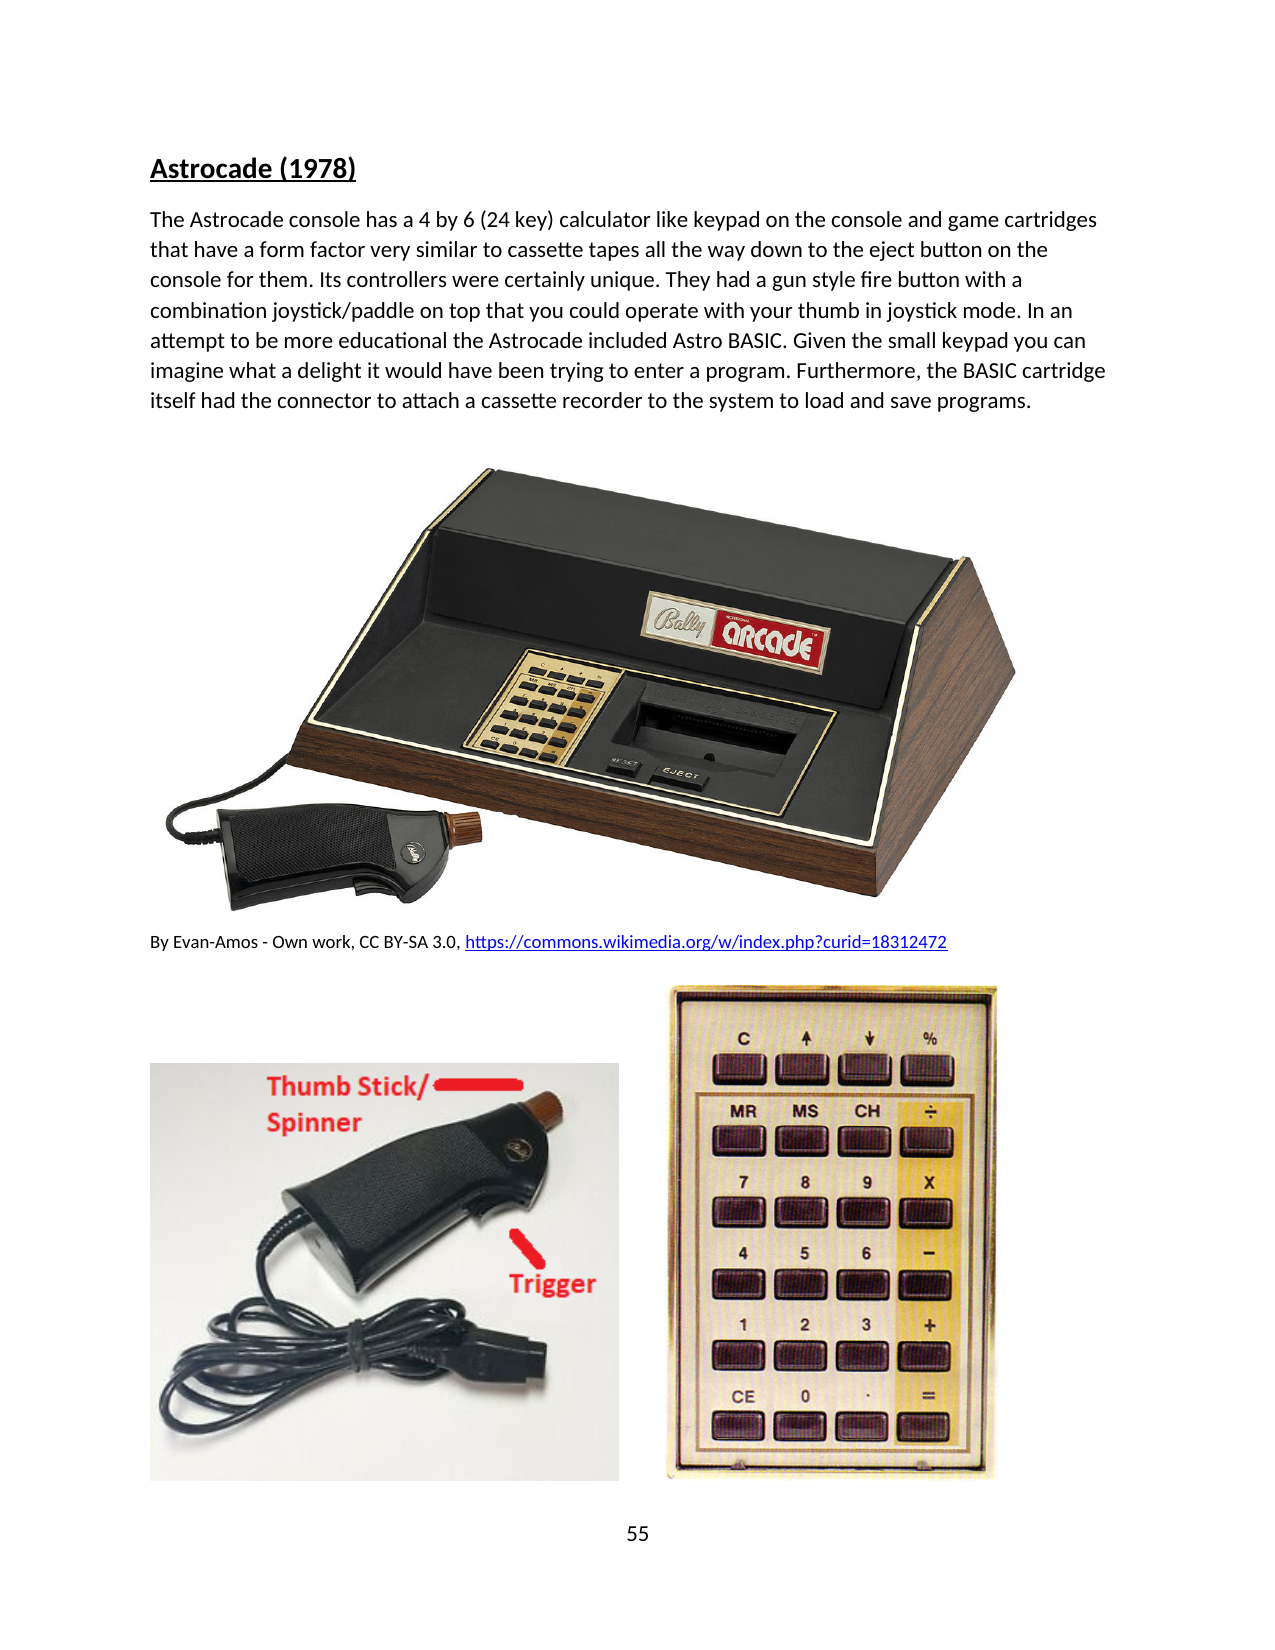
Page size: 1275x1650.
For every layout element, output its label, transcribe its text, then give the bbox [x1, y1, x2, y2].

picture [665, 985, 998, 1481]
text Astrocade (1978) [150, 150, 1125, 186]
picture [150, 1063, 619, 1481]
picture [150, 446, 1032, 929]
